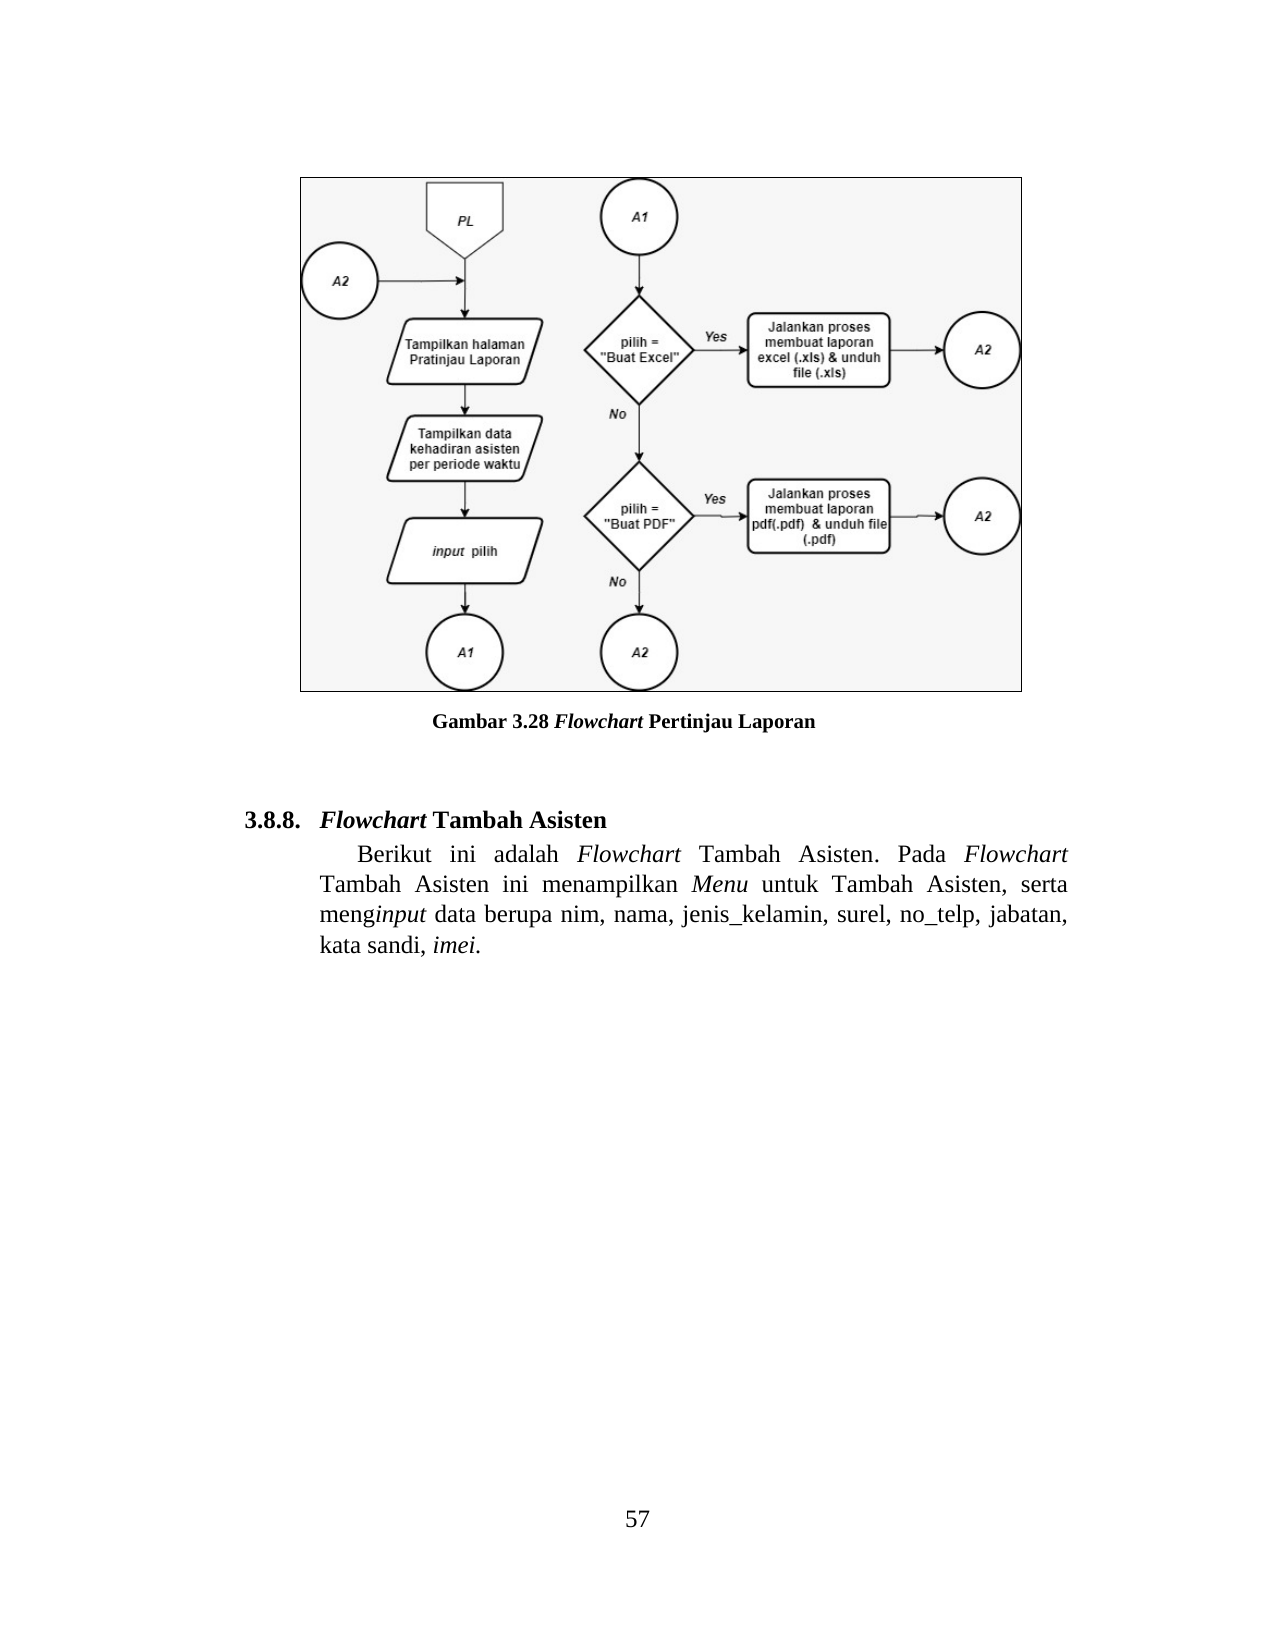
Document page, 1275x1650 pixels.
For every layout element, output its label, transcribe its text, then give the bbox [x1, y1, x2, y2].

list Berikut ini adalah Flowchart Tambah Asisten. Pada Flowchart Tambah Asisten ini menampilkan Menu untuk Tambah Asisten, serta menginput data berupa nim, nama, jenis_kelamin, surel, no_telp, jabatan, kata sandi, imei. [244, 839, 1068, 959]
text Gambar 3.28 Flowchart Pertinjau Laporan [432, 709, 1068, 733]
subtitle Flowchart Tambah Asisten [244, 806, 1068, 834]
picture [301, 178, 1021, 691]
